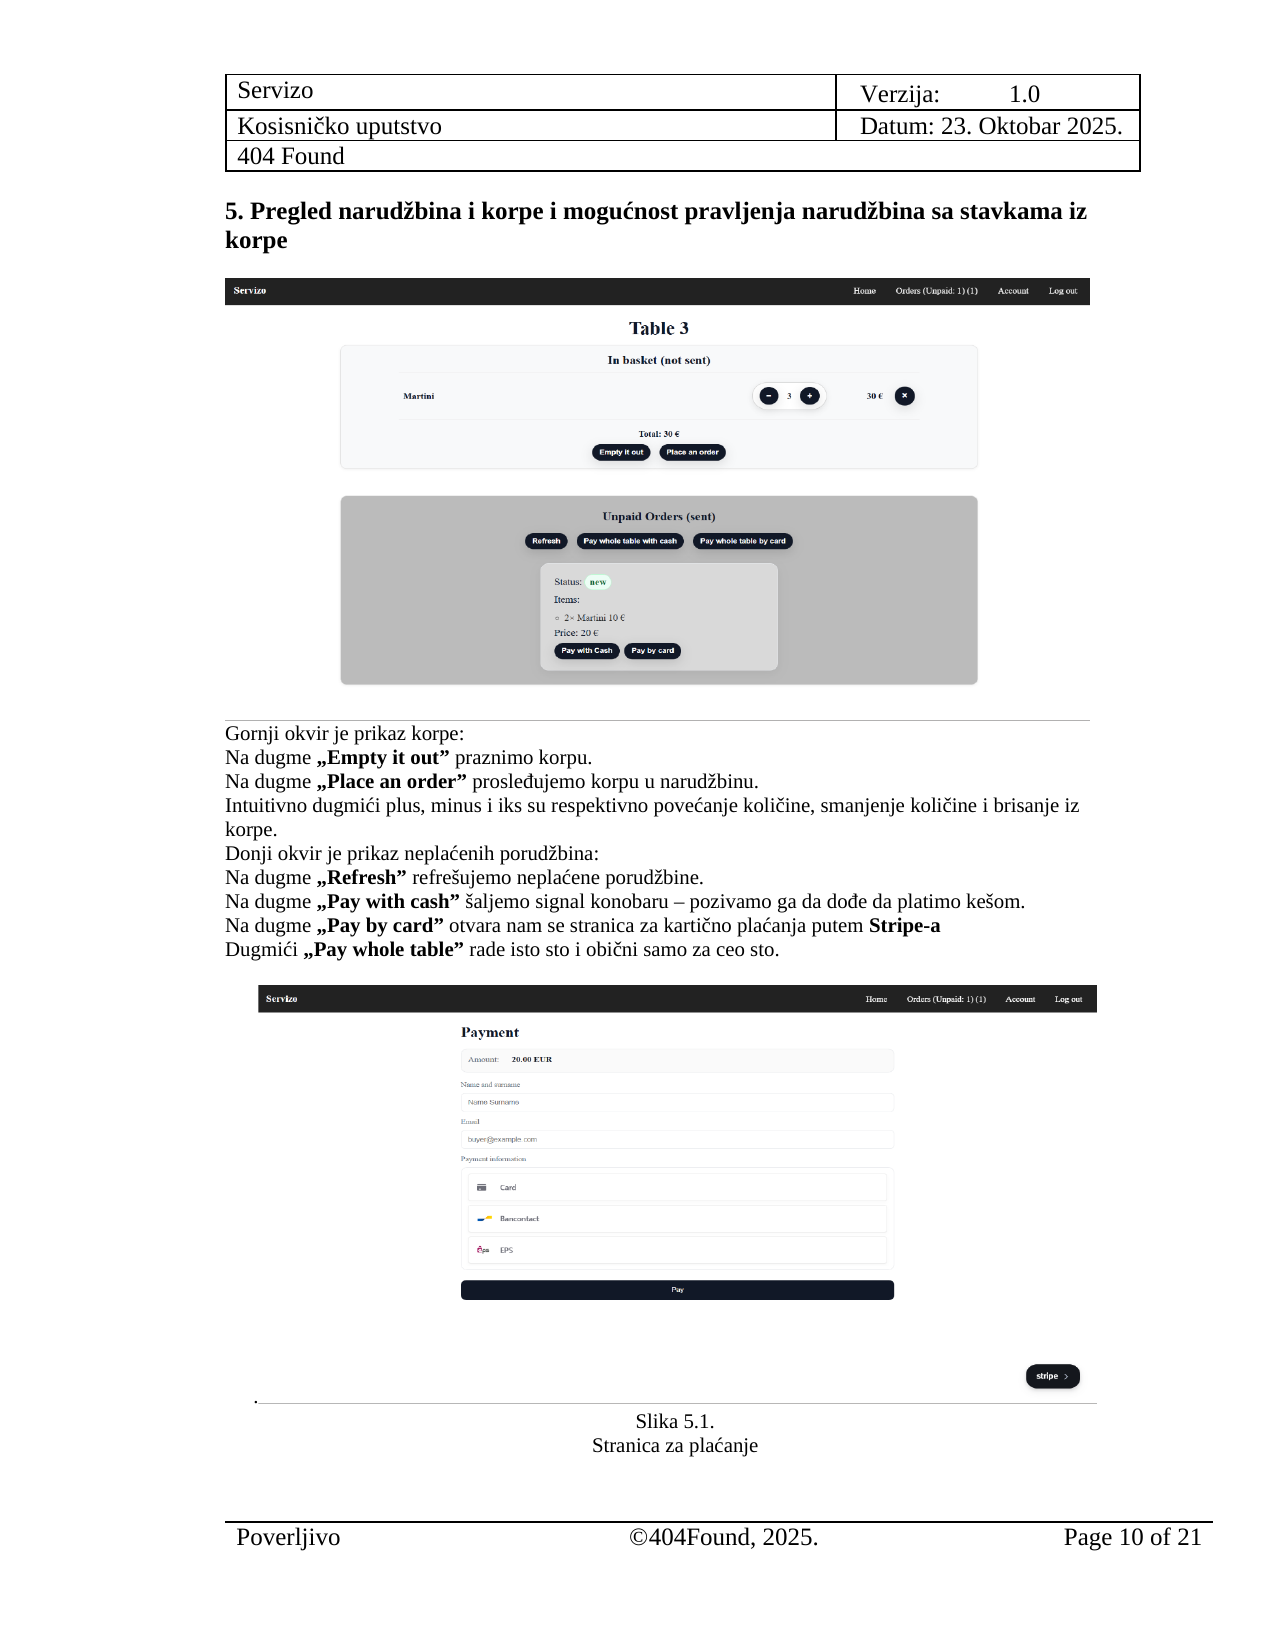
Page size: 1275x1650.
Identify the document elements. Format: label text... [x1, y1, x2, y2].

picture [258, 985, 1097, 1404]
text Stranica za plaćanje [225, 1433, 1125, 1457]
text Na dugme „Place an order” prosleđujemo korpu u narudžbinu. [225, 769, 1125, 793]
text Na dugme „Pay by card” otvara nam se stranica za kartično plaćanja putem Stripe-a [225, 913, 1125, 937]
text Na dugme „Pay with cash” šaljemo signal konobaru – pozivamo ga da dođe da platimo kešom. [225, 889, 1125, 913]
text Dugmići „Pay whole table” rade isto sto i obični samo za ceo sto. [225, 937, 1125, 961]
text Slika 5.1. [225, 1408, 1125, 1433]
text Donji okvir je prikaz neplaćenih porudžbina: [225, 841, 1125, 865]
picture [225, 278, 1090, 721]
text Gornji okvir je prikaz korpe: [225, 721, 1125, 744]
text 5. Pregled narudžbina i korpe i mogućnost pravljenja narudžbina sa stavkama iz korpe [225, 196, 1125, 254]
text Intuitivno dugmići plus, minus i iks su respektivno povećanje količine, smanjenje količine i brisanje iz korpe. [225, 793, 1125, 841]
text Na dugme „Empty it out” praznimo korpu. [225, 744, 1125, 769]
text Na dugme „Refresh” refrešujemo neplaćene porudžbine. [225, 865, 1125, 889]
